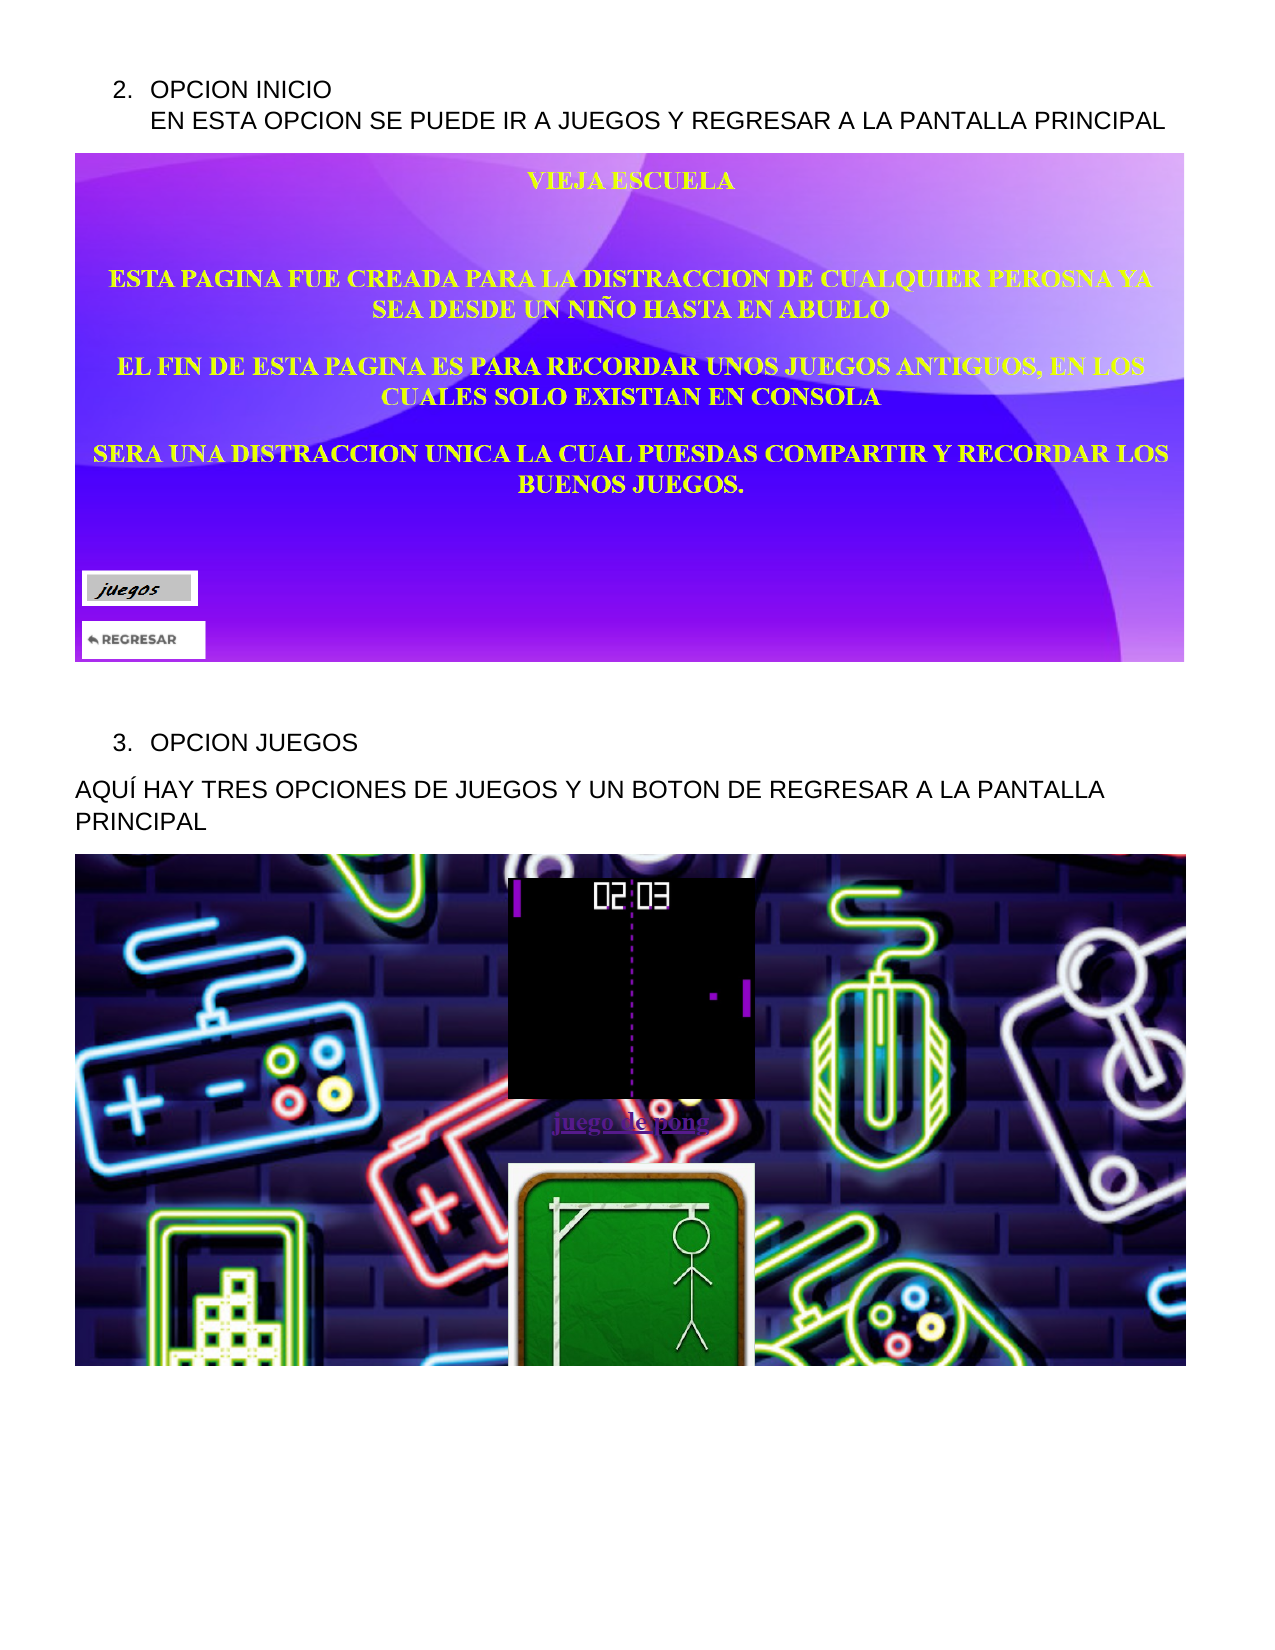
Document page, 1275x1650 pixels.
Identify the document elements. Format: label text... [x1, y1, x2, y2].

text AQUÍ HAY TRES OPCIONES DE JUEGOS Y UN BOTON DE REGRESAR A LA PANTALLA PRINCIPAL [75, 776, 1200, 835]
list OPCION INICIO [112, 75, 1200, 104]
list OPCION JUEGOS [112, 728, 1200, 757]
list EN ESTA OPCION SE PUEDE IR A JUEGOS Y REGRESAR A LA PANTALLA PRINCIPAL [150, 106, 1200, 135]
picture [75, 854, 1187, 1366]
picture [75, 153, 1185, 662]
